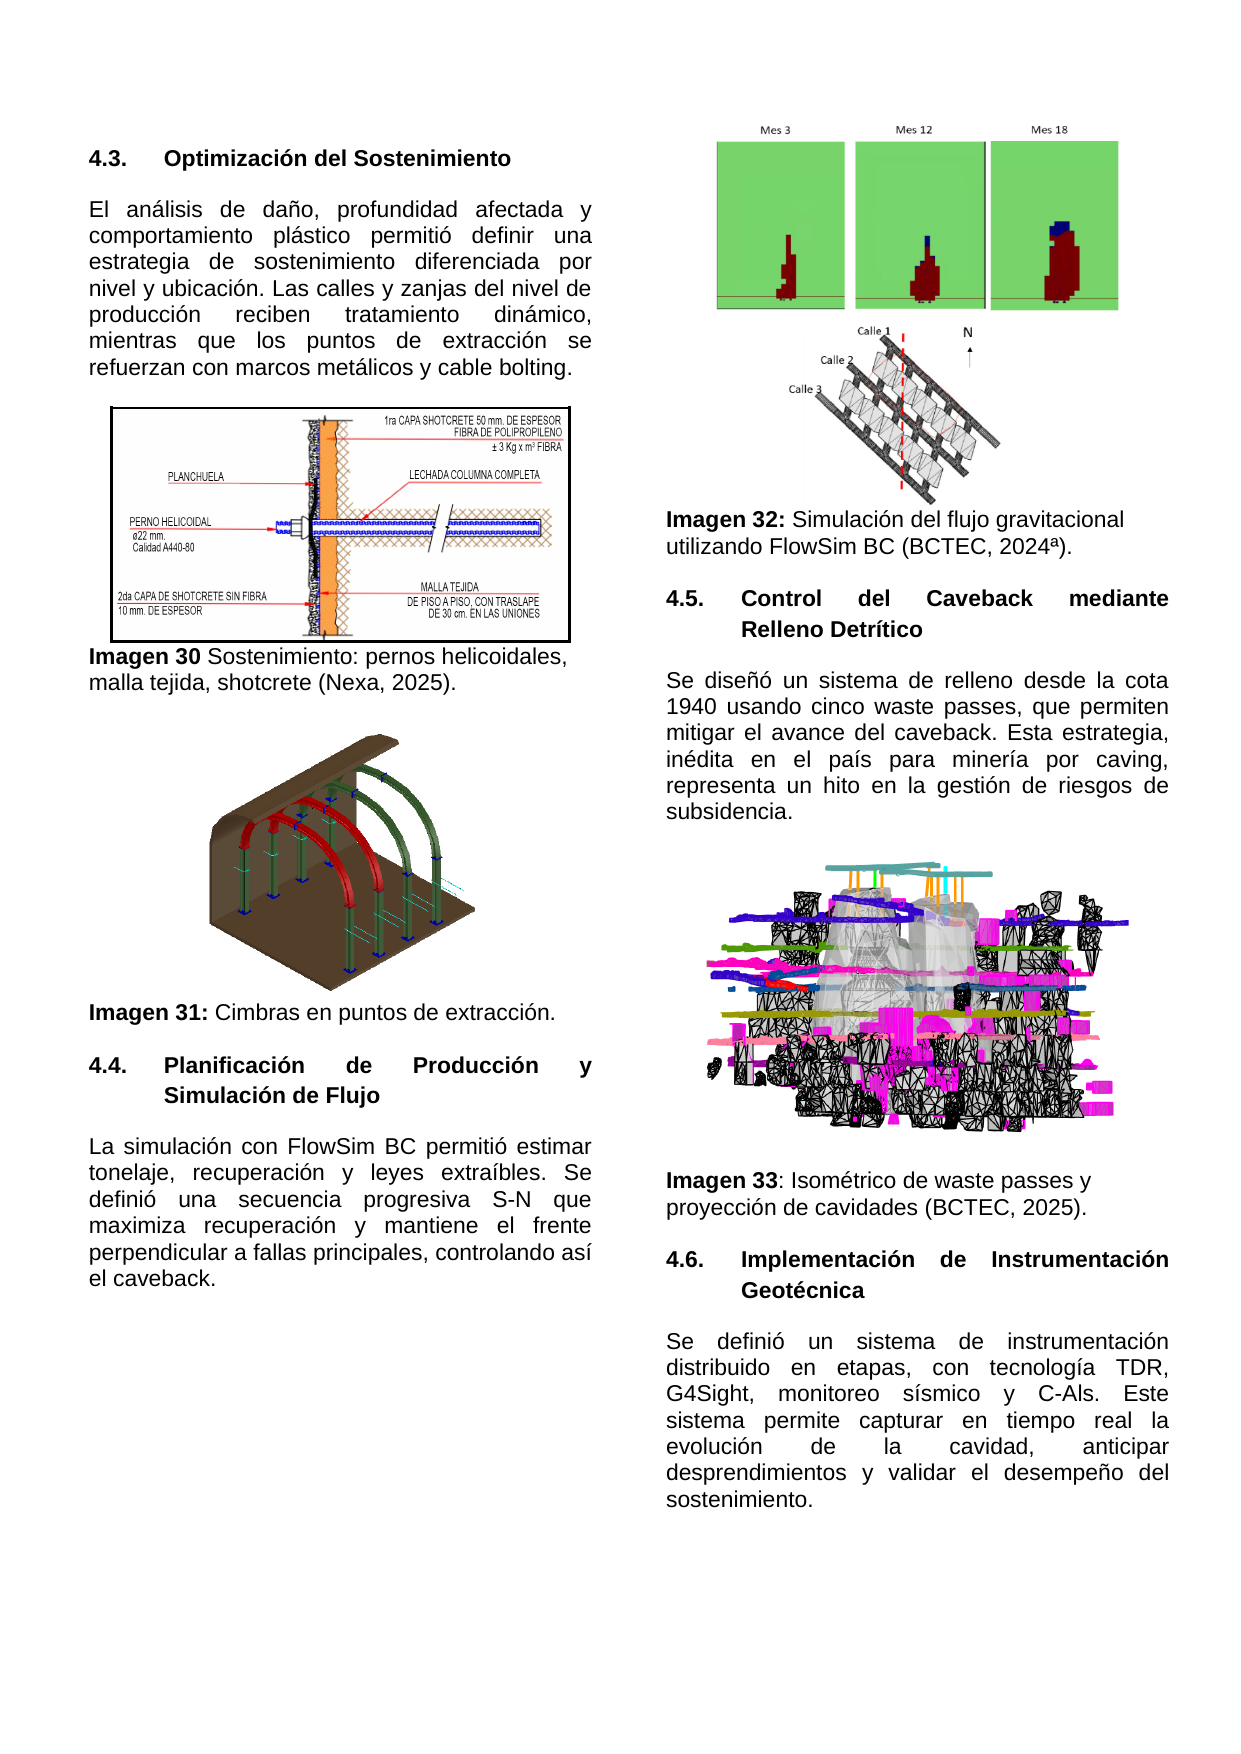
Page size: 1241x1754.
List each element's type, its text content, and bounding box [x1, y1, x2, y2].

text Imagen 32: Simulación del flujo gravitacional utilizando FlowSim BC (BCTEC, 2024ª). [666, 506, 1169, 559]
list Implementación de Instrumentación Geotécnica [666, 1246, 1169, 1303]
picture [716, 118, 1119, 507]
text Se diseñó un sistema de relleno desde la cota 1940 usando cinco waste passes, que permiten mitigar el avance del caveback. Esta estrategia, inédita en el país para minería por caving, representa un hito en la gestión de riesgos de subsidencia. [666, 667, 1169, 825]
text Imagen 31: Cimbras en puntos de extracción. [89, 999, 592, 1025]
list Planificación de Producción y Simulación de Flujo [89, 1052, 592, 1108]
text Se definió un sistema de instrumentación distribuido en etapas, con tecnología TDR, G4Sight, monitoreo sísmico y C-Als. Este sistema permite capturar en tiempo real la evolución de la cavidad, anticipar desprendimientos y validar el desempeño del sostenimiento. [666, 1328, 1169, 1512]
text El análisis de daño, profundidad afectada y comportamiento plástico permitió definir una estrategia de sostenimiento diferenciada por nivel y ubicación. Las calles y zanjas del nivel de producción reciben tratamiento dinámico, mientras que los puntos de extracción se refuerzan con marcos metálicos y cable bolting. [89, 196, 592, 380]
list Optimización del Sostenimiento [89, 144, 592, 171]
text La simulación con FlowSim BC permitió estimar tonelaje, recuperación y leyes extraíbles. Se definió una secuencia progresiva S-N que maximiza recuperación y mantiene el frente perpendicular a fallas principales, controlando así el caveback. [89, 1133, 592, 1291]
text Imagen 30 Sostenimiento: pernos helicoidales, malla tejida, shotcrete (Nexa, 2025). [89, 643, 592, 696]
text Imagen 33: Isométrico de waste passes y proyección de cavidades (BCTEC, 2025). [666, 1167, 1169, 1220]
picture [706, 824, 1129, 1168]
picture [113, 409, 568, 640]
list Control del Caveback mediante Relleno Detrítico [666, 585, 1169, 642]
